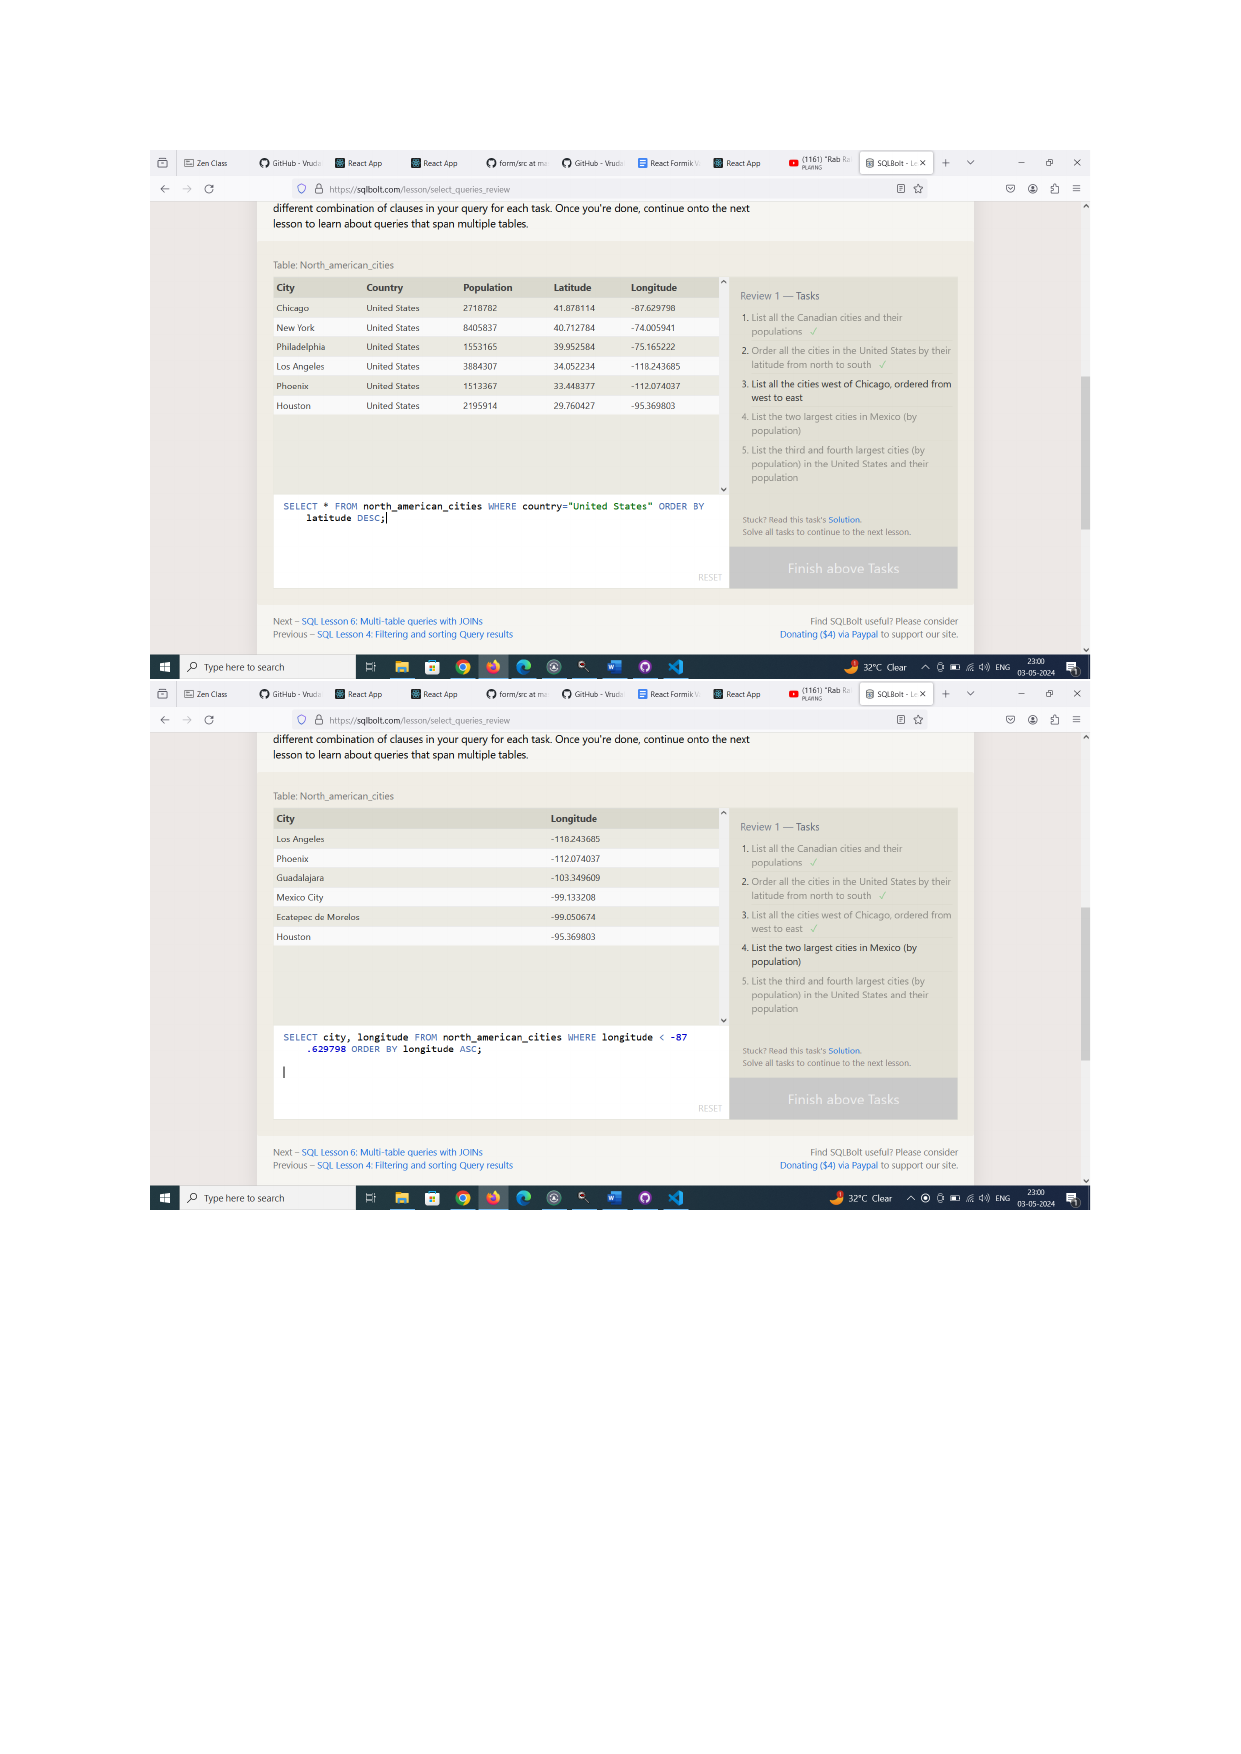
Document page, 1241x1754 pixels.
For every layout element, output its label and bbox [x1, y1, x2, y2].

picture [150, 681, 1091, 1210]
picture [150, 150, 1091, 679]
